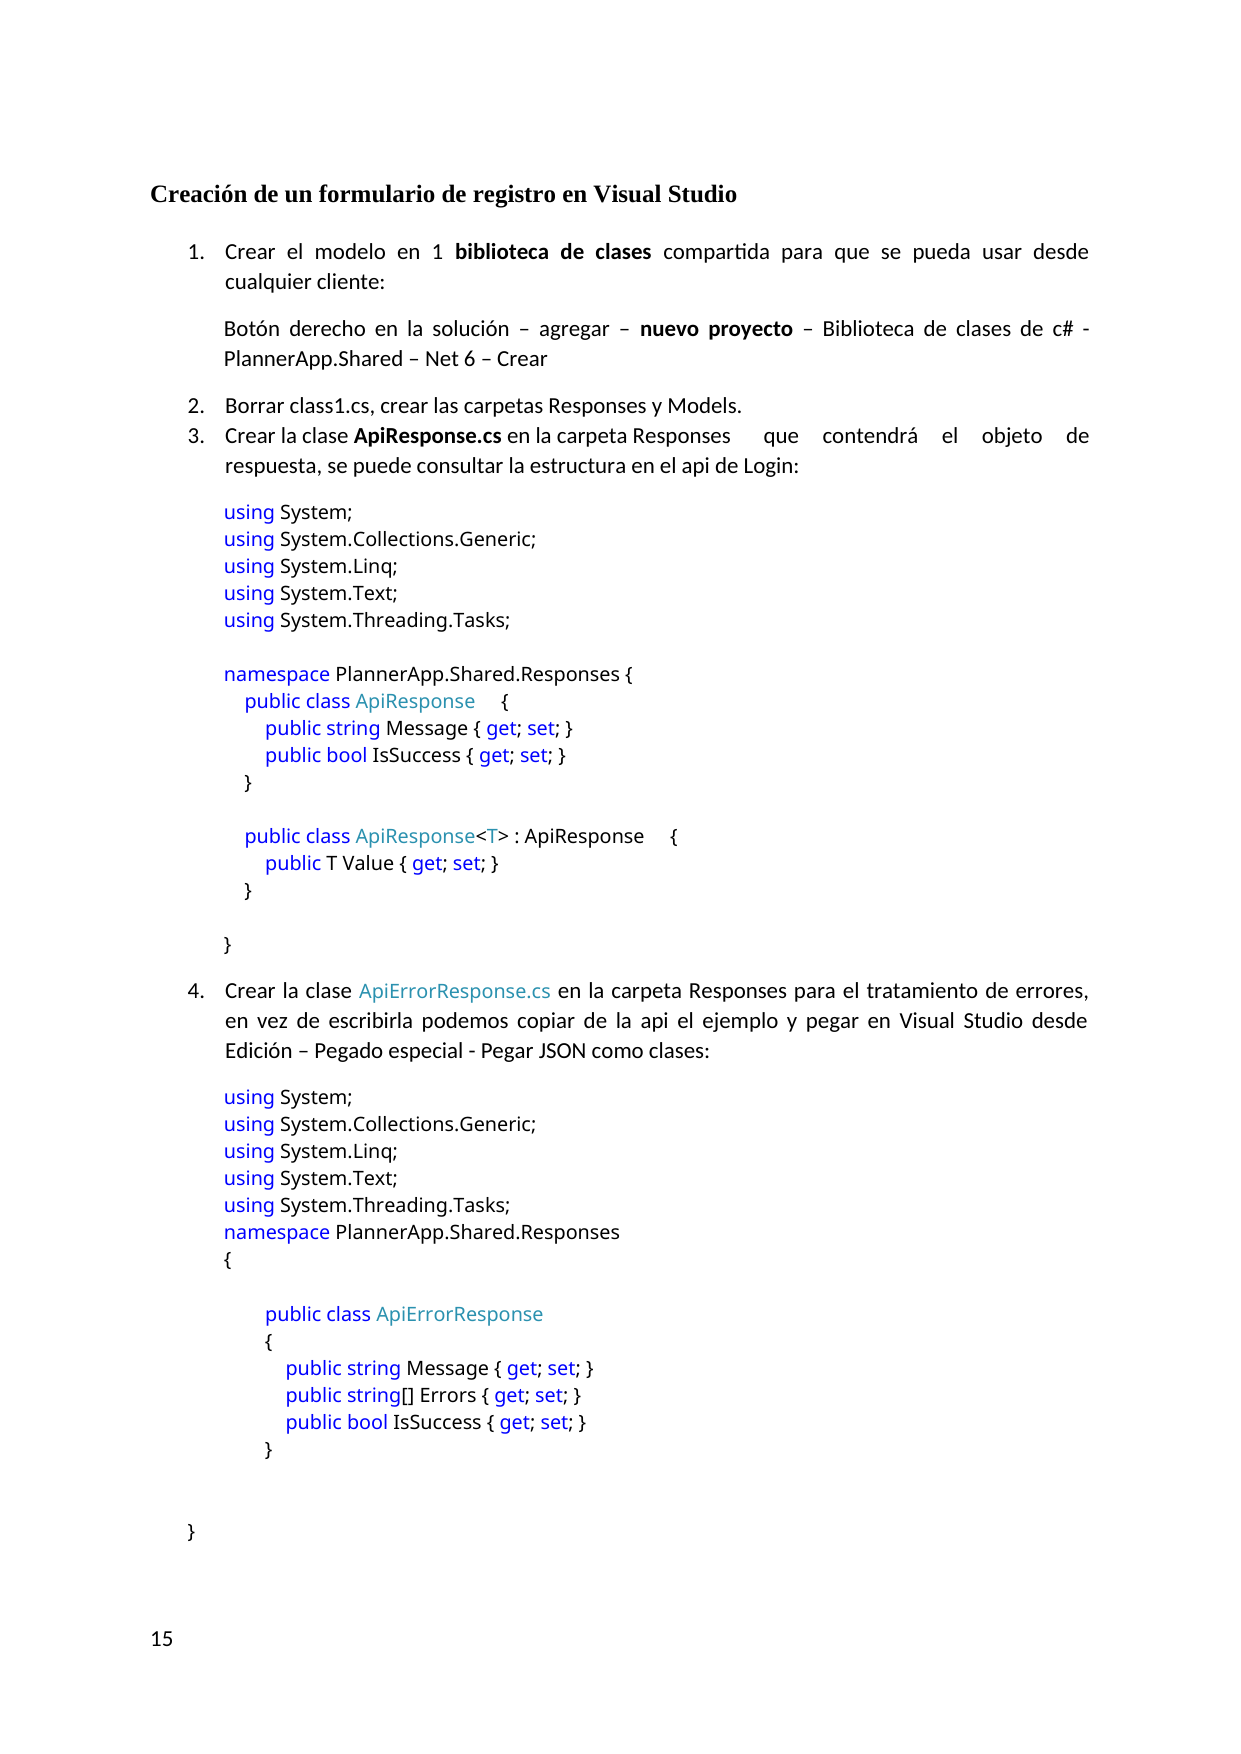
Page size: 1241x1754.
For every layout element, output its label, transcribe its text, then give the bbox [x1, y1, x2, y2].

text using System.Collections.Generic; [224, 526, 1090, 552]
text } [224, 1435, 1090, 1462]
text using System.Linq; [224, 552, 1090, 579]
text public bool IsSuccess { get; set; } [224, 741, 1090, 768]
text using System; [224, 498, 1090, 526]
list Crear la clase ApiResponse.cs en la carpeta Responses que contendrá el objeto de respuesta, se puede consultar la estructura en el api de Login: [187, 421, 1090, 480]
text } [224, 876, 1090, 903]
text using System.Text; [224, 579, 1090, 606]
text using System.Text; [224, 1164, 1090, 1191]
text public class ApiResponse<T> : ApiResponse { [224, 822, 1090, 849]
text namespace PlannerApp.Shared.Responses [224, 1218, 1090, 1245]
text using System.Collections.Generic; [224, 1110, 1090, 1137]
text public string[] Errors { get; set; } [224, 1381, 1090, 1408]
text Botón derecho en la solución – agregar – nuevo proyecto – Biblioteca de clases de c# - PlannerApp.Shared – Net 6 – Crear [224, 314, 1090, 372]
text using System; [224, 1083, 1090, 1110]
list Crear la clase ApiErrorResponse.cs en la carpeta Responses para el tratamiento de errores, en vez de escribirla podemos copiar de la api el ejemplo y pegar en Visual Studio desde Edición – Pegado especial - Pegar JSON como clases: [187, 976, 1090, 1064]
text namespace PlannerApp.Shared.Responses { [224, 660, 1090, 687]
text public string Message { get; set; } [224, 1354, 1090, 1381]
text } [224, 768, 1090, 795]
text public string Message { get; set; } [224, 714, 1090, 741]
text using System.Linq; [224, 1137, 1090, 1164]
list Borrar class1.cs, crear las carpetas Responses y Models. [187, 391, 1090, 419]
text } [224, 930, 1090, 957]
text public T Value { get; set; } [224, 849, 1090, 876]
text using System.Threading.Tasks; [224, 606, 1090, 633]
text public class ApiResponse { [224, 687, 1090, 714]
subtitle Creación de un formulario de registro en Visual Studio [150, 179, 1090, 208]
text } [187, 1517, 1090, 1544]
text using System.Threading.Tasks; [224, 1191, 1090, 1218]
text { [224, 1327, 1090, 1354]
text public class ApiErrorResponse [224, 1300, 1090, 1327]
text public bool IsSuccess { get; set; } [224, 1408, 1090, 1435]
list Crear el modelo en 1 biblioteca de clases compartida para que se pueda usar desde cualquier cliente: [187, 237, 1090, 295]
text { [224, 1245, 1090, 1272]
